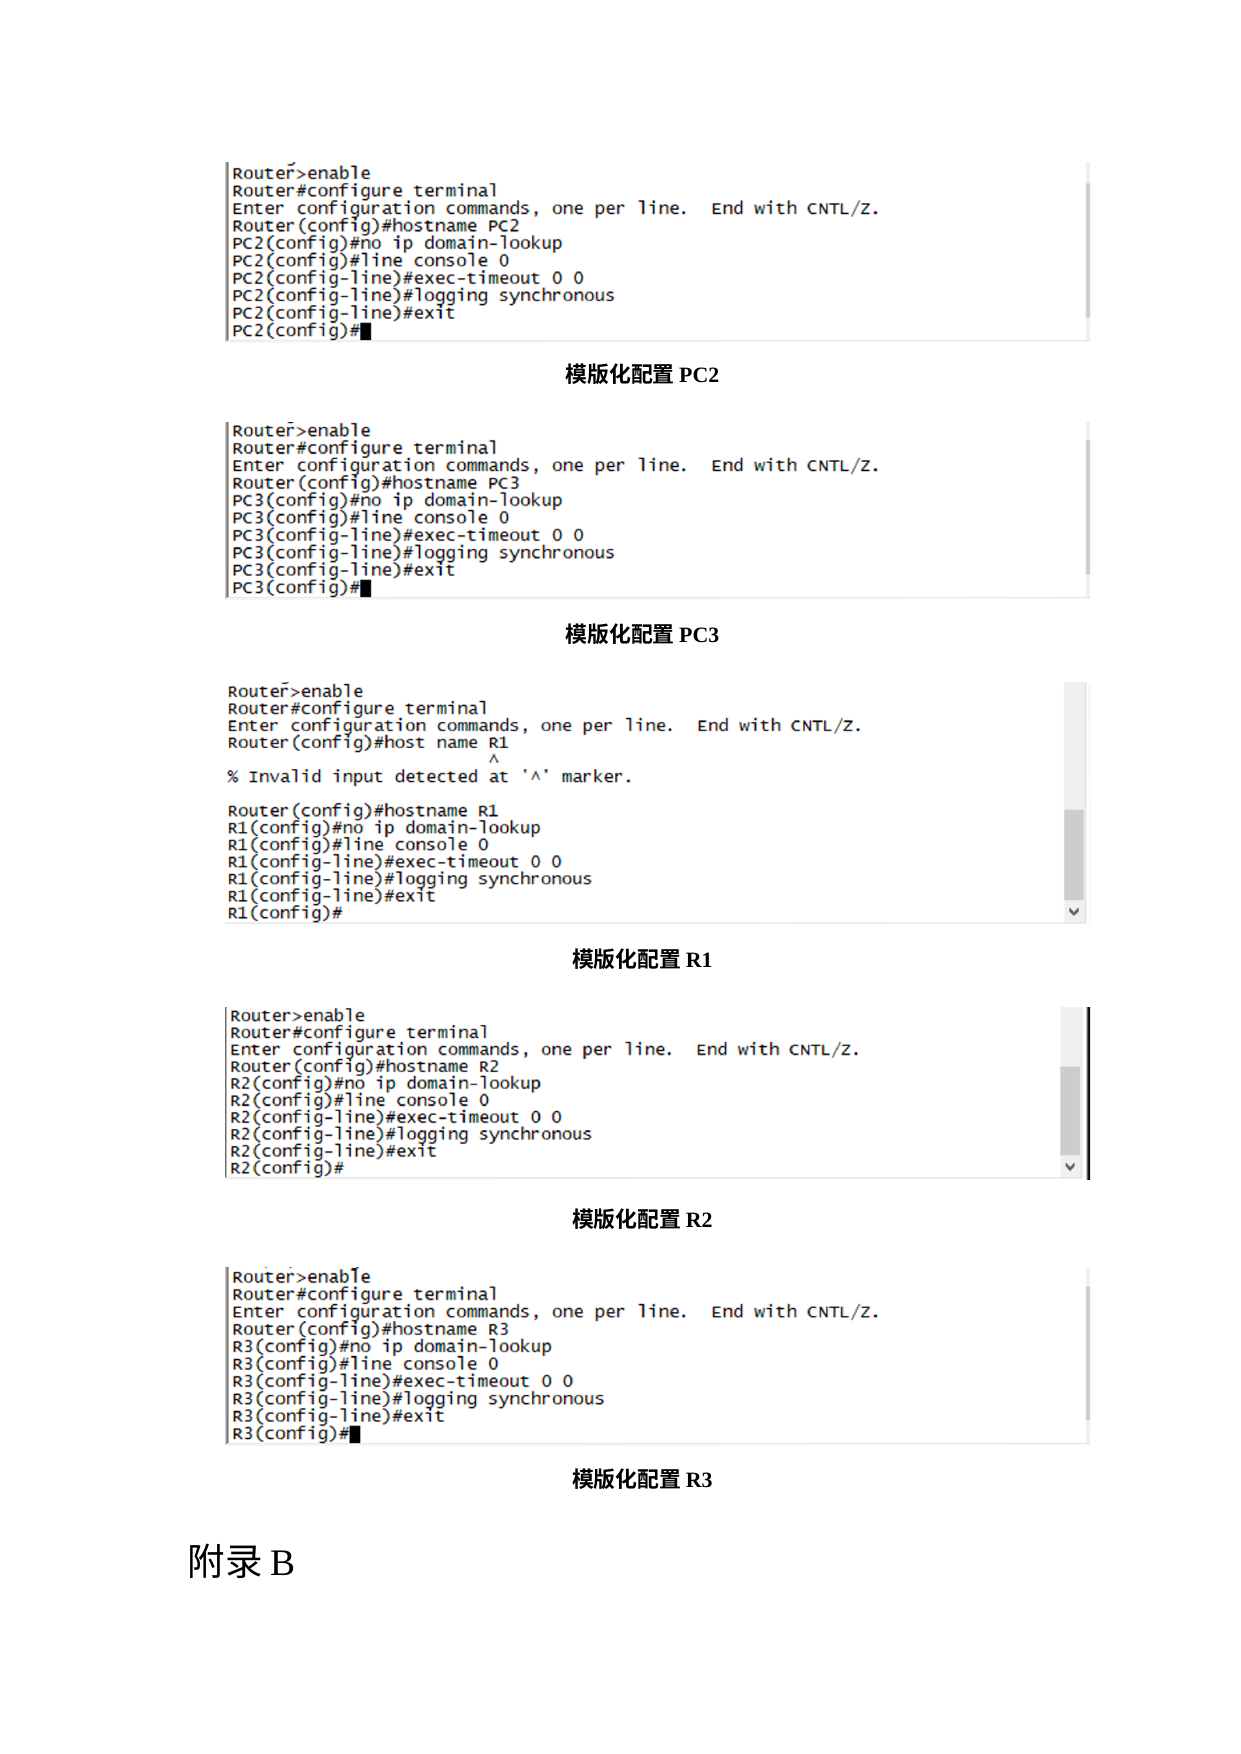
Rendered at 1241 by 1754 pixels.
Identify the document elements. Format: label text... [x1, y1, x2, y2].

text 附录B [187, 1527, 1053, 1592]
picture [225, 682, 1091, 925]
text 模版化配置PC3 [187, 617, 1053, 649]
picture [225, 1267, 1091, 1446]
picture [225, 422, 1091, 600]
text 模版化配置R3 [187, 1462, 1053, 1494]
text 模版化配置R2 [187, 1202, 1053, 1234]
text 模版化配置R1 [187, 942, 1053, 974]
picture [225, 162, 1091, 343]
picture [225, 1007, 1091, 1180]
text 模版化配置PC2 [187, 357, 1053, 389]
